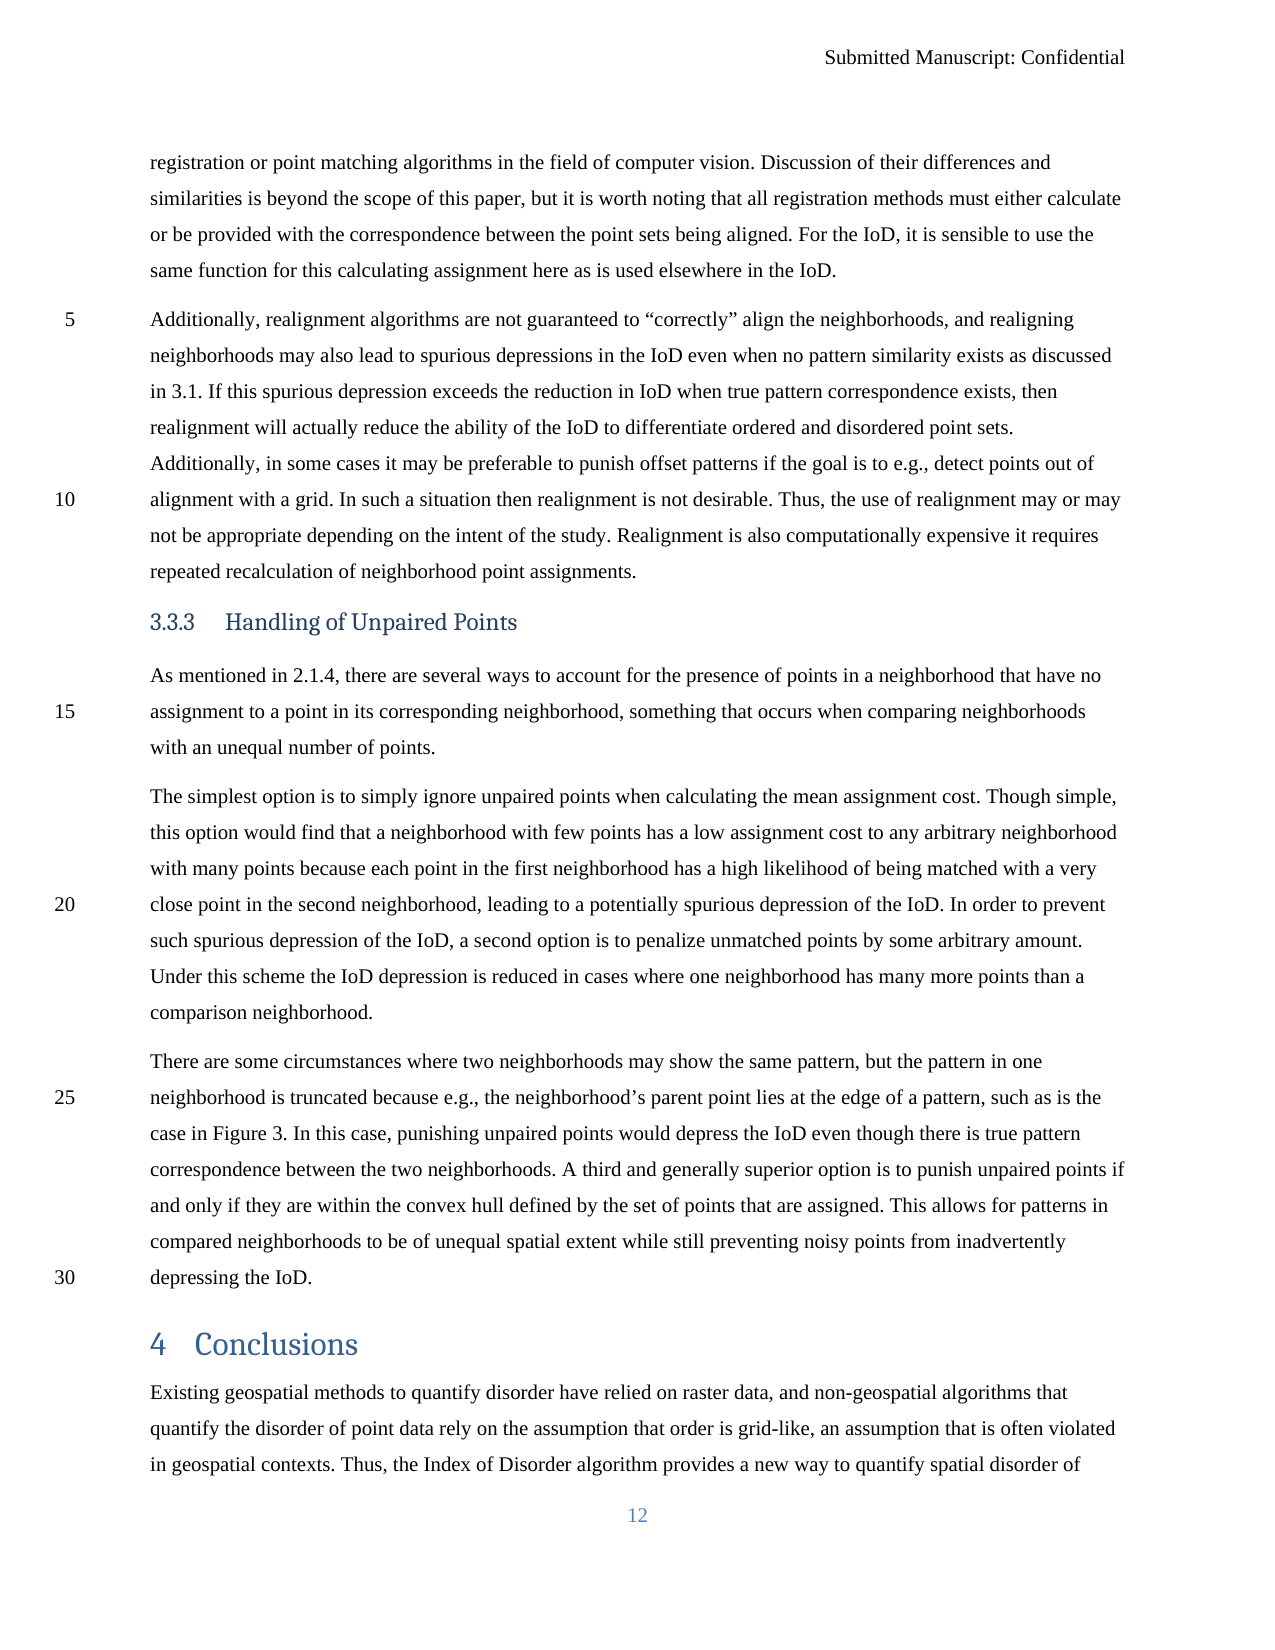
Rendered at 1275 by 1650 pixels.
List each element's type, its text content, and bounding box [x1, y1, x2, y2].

subtitle Handling of Unpaired Points [150, 607, 1125, 636]
text There are some circumstances where two neighborhoods may show the same pattern, but the pattern in one neighborhood is truncated because e.g., the neighborhood’s parent point lies at the edge of a pattern, such as is the case in Figure 3. In this case, punishing unpaired points would depress the IoD even though there is true pattern correspondence between the two neighborhoods. A third and generally superior option is to punish unpaired points if and only if they are within the convex hull defined by the set of points that are assigned. This allows for patterns in compared neighborhoods to be of unequal spatial extent while still preventing noisy points from inadvertently depressing the IoD. [150, 1048, 1125, 1289]
text The simplest option is to simply ignore unpaired points when calculating the mean assignment cost. Though simple, this option would find that a neighborhood with few points has a low assignment cost to any arbitrary neighborhood with many points because each point in the first neighborhood has a high likelihood of being matched with a very close point in the second neighborhood, leading to a potentially spurious depression of the IoD. In order to prevent such spurious depression of the IoD, a second option is to penalize unmatched points by some arbitrary amount. Under this scheme the IoD depression is reduced in cases where one neighborhood has many more points than a comparison neighborhood. [150, 784, 1125, 1024]
text Additionally, realignment algorithms are not guaranteed to “correctly” align the neighborhoods, and realigning neighborhoods may also lead to spurious depressions in the IoD even when no pattern similarity exists as discussed in 3.1. If this spurious depression exceeds the reduction in IoD when true pattern correspondence exists, then realignment will actually reduce the ability of the IoD to differentiate ordered and disordered point sets. Additionally, in some cases it may be preferable to punish offset patterns if the goal is to e.g., detect points out of alignment with a grid. In such a situation then realignment is not desirable. Thus, the use of realignment may or may not be appropriate depending on the intent of the study. Realignment is also computationally expensive it requires repeated recalculation of neighborhood point assignments. [150, 307, 1125, 583]
text As mentioned in 2.1.4, there are several ways to account for the presence of points in a neighborhood that have no assignment to a point in its corresponding neighborhood, something that occurs when comparing neighborhoods with an unequal number of points. [150, 663, 1125, 759]
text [150, 1380, 1125, 1476]
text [150, 150, 1125, 282]
subtitle Conclusions [150, 1326, 1125, 1364]
